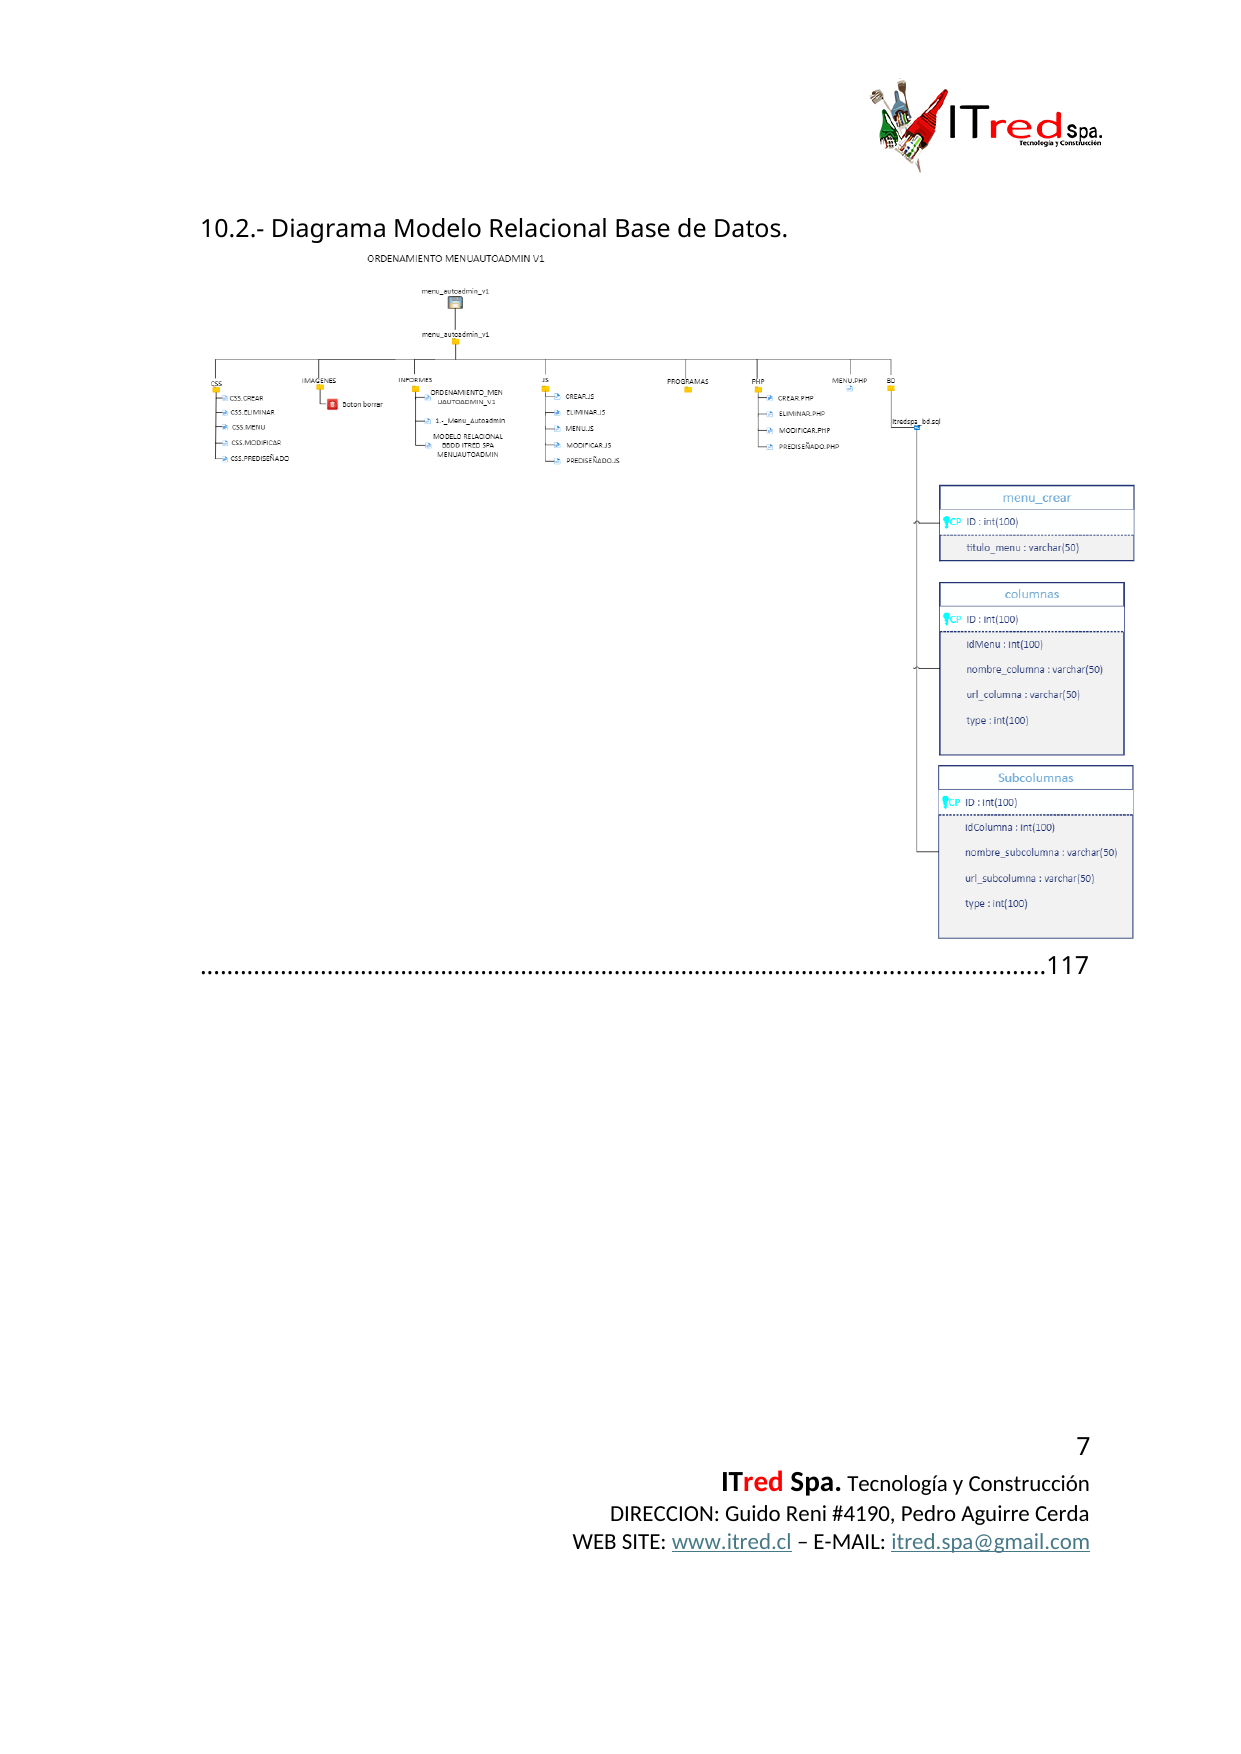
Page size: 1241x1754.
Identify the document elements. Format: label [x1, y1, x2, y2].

picture [200, 250, 1141, 942]
picture [868, 77, 1102, 174]
